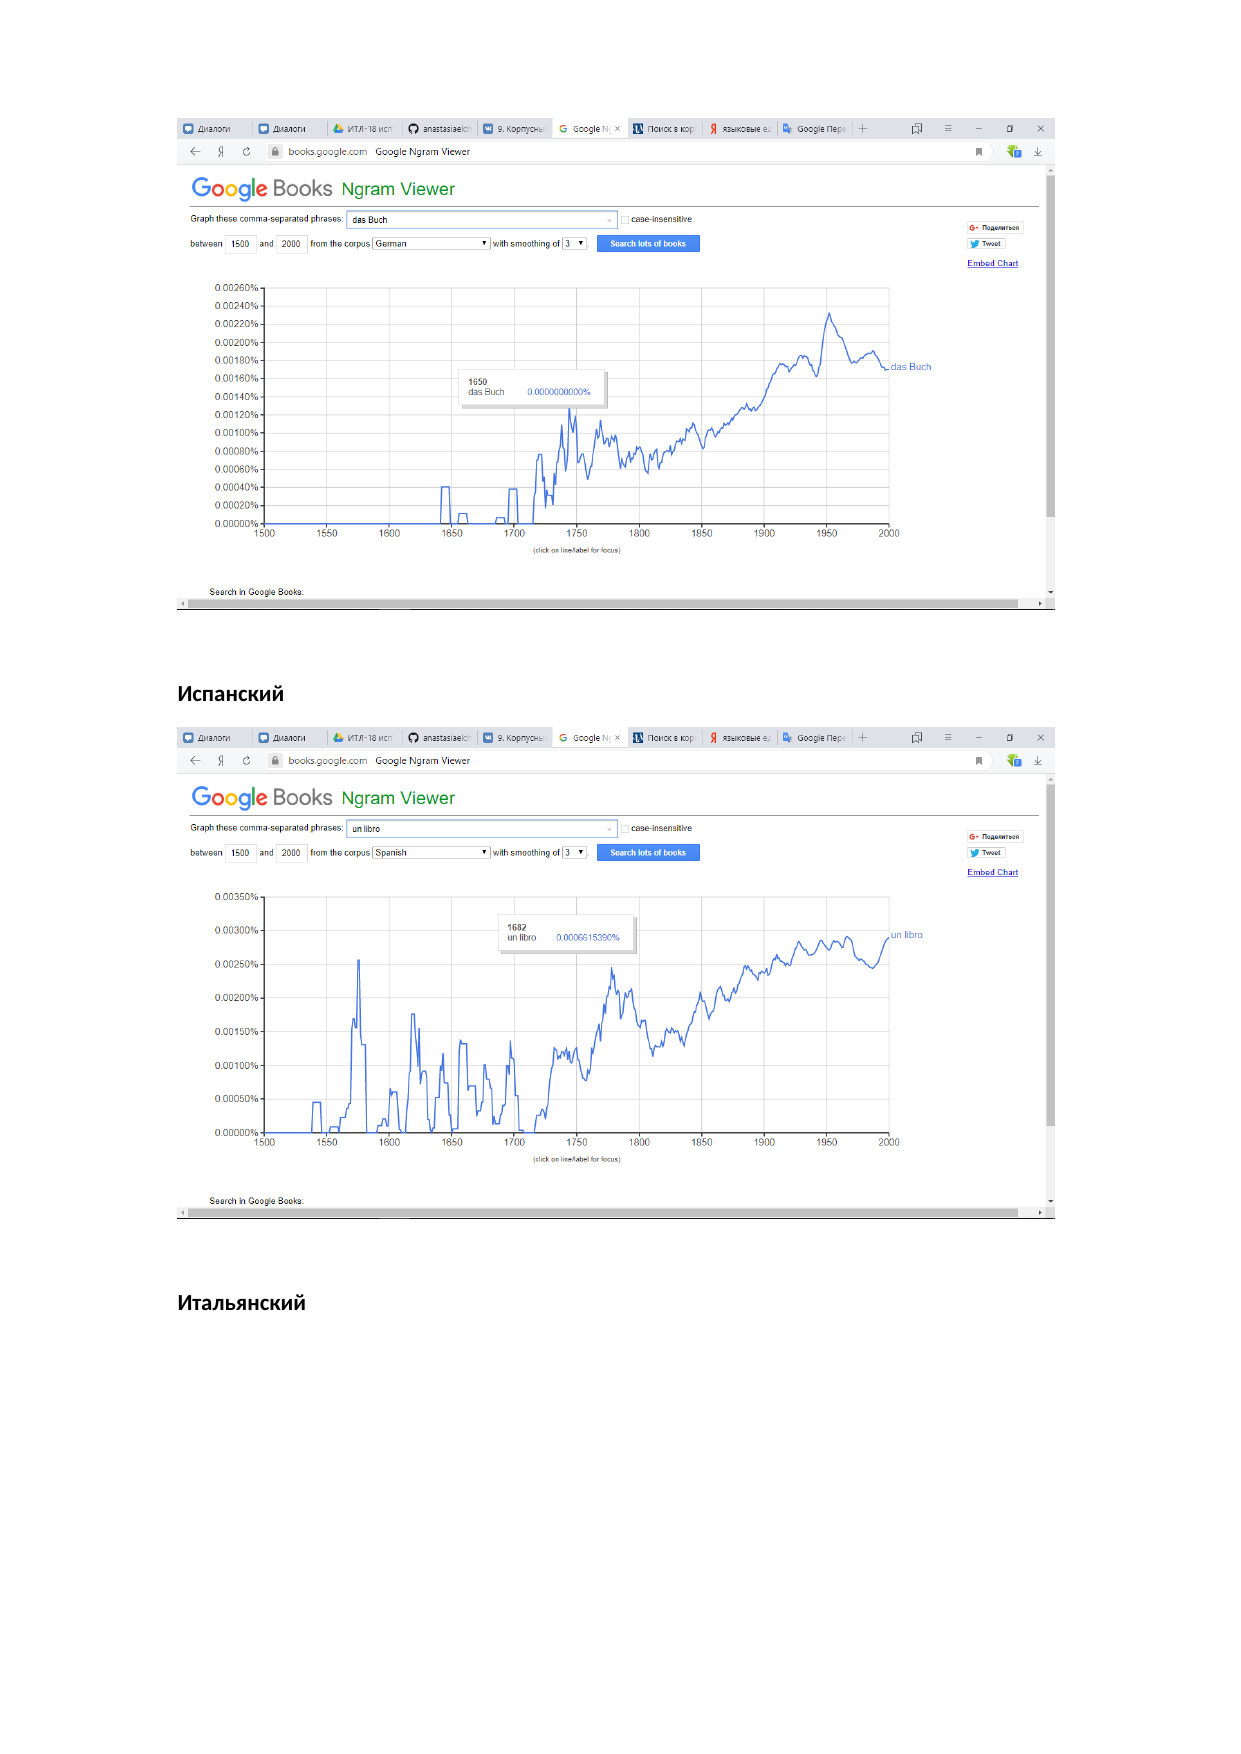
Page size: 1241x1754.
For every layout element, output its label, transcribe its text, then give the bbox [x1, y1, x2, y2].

text Испанский [177, 679, 1152, 707]
picture [177, 727, 1055, 1219]
text Итальянский [177, 1288, 1152, 1316]
picture [177, 118, 1055, 610]
